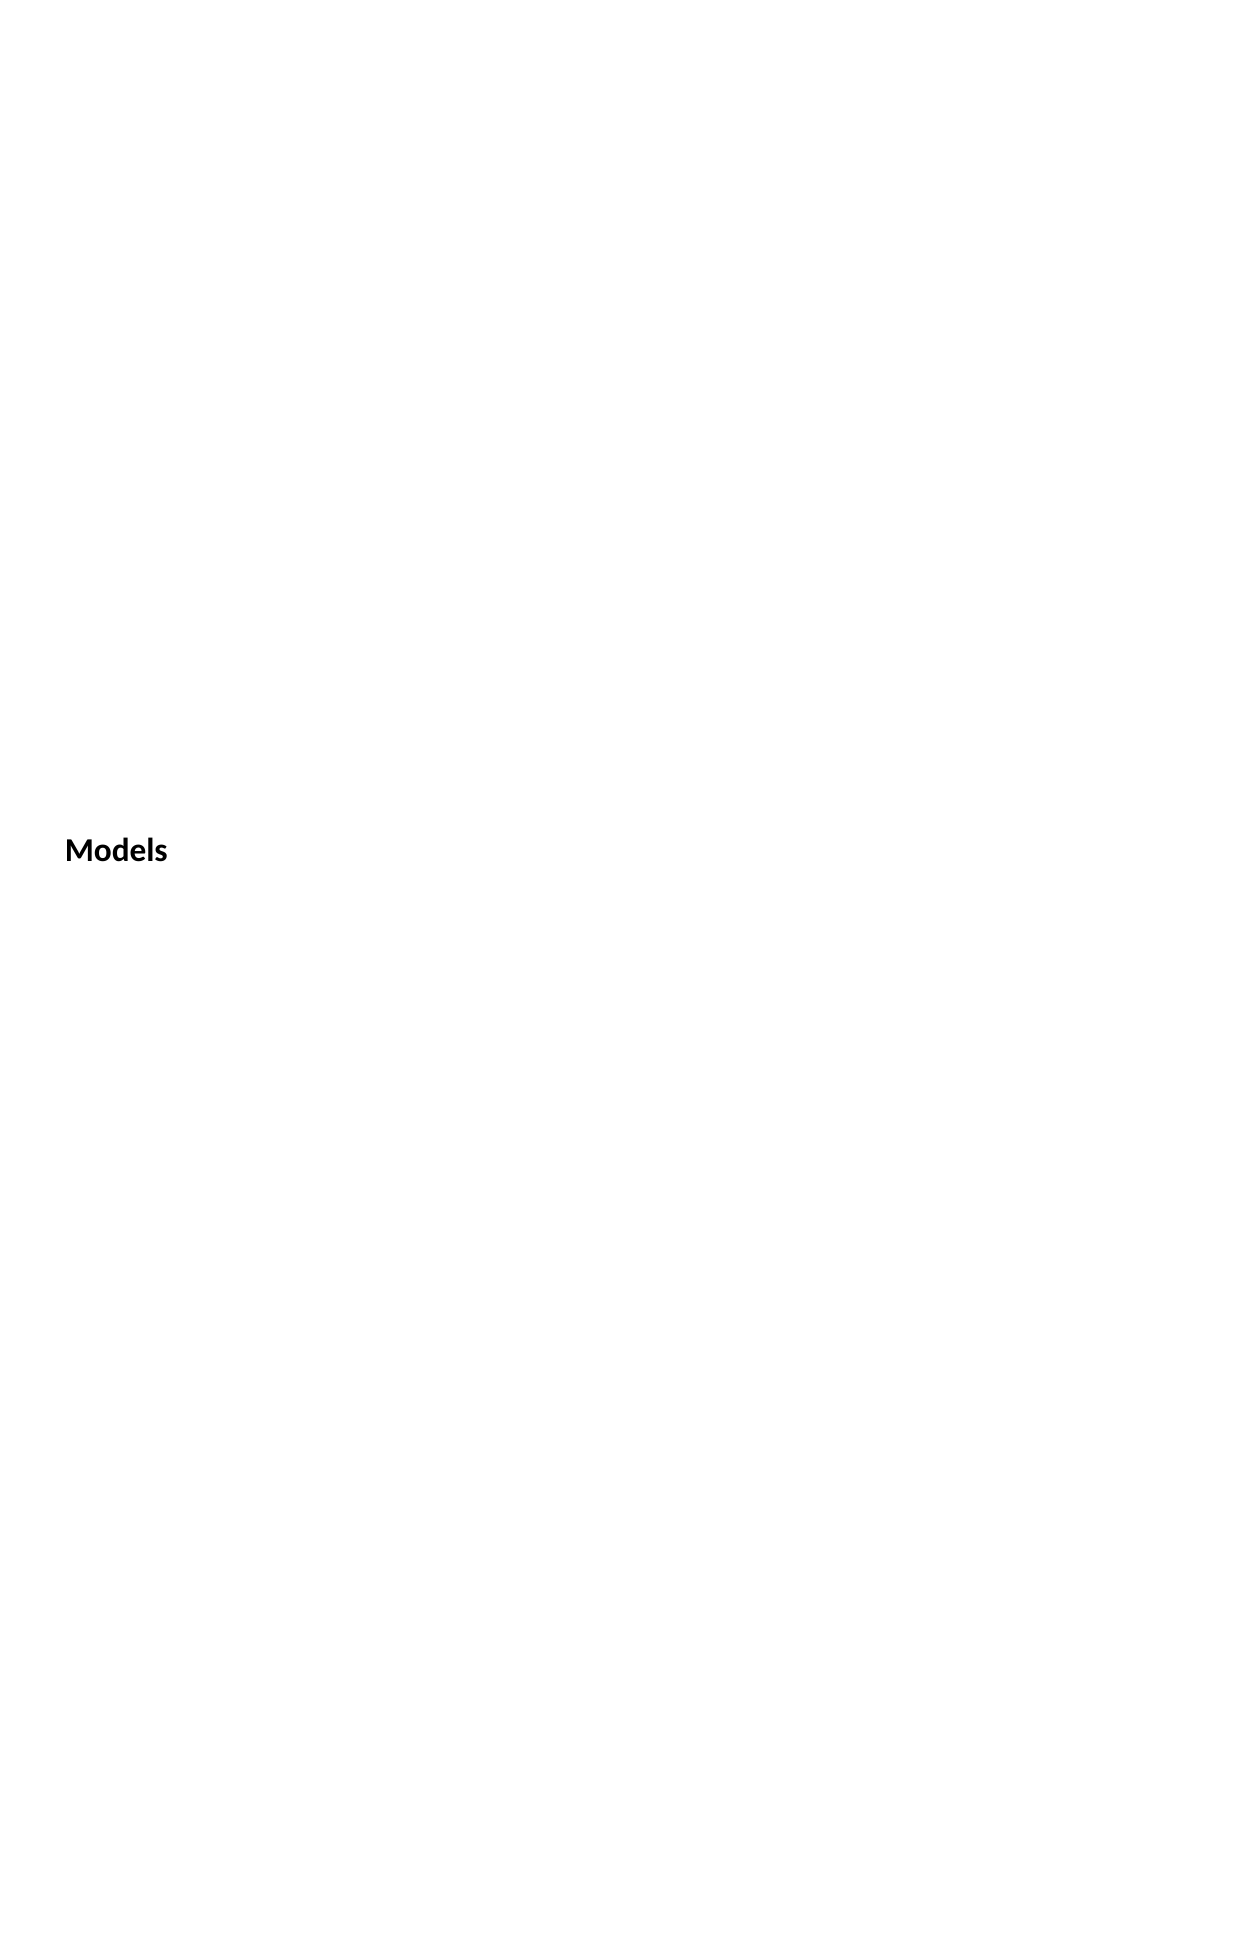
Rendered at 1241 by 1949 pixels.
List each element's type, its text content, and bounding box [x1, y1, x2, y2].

text Models [64, 829, 1116, 869]
